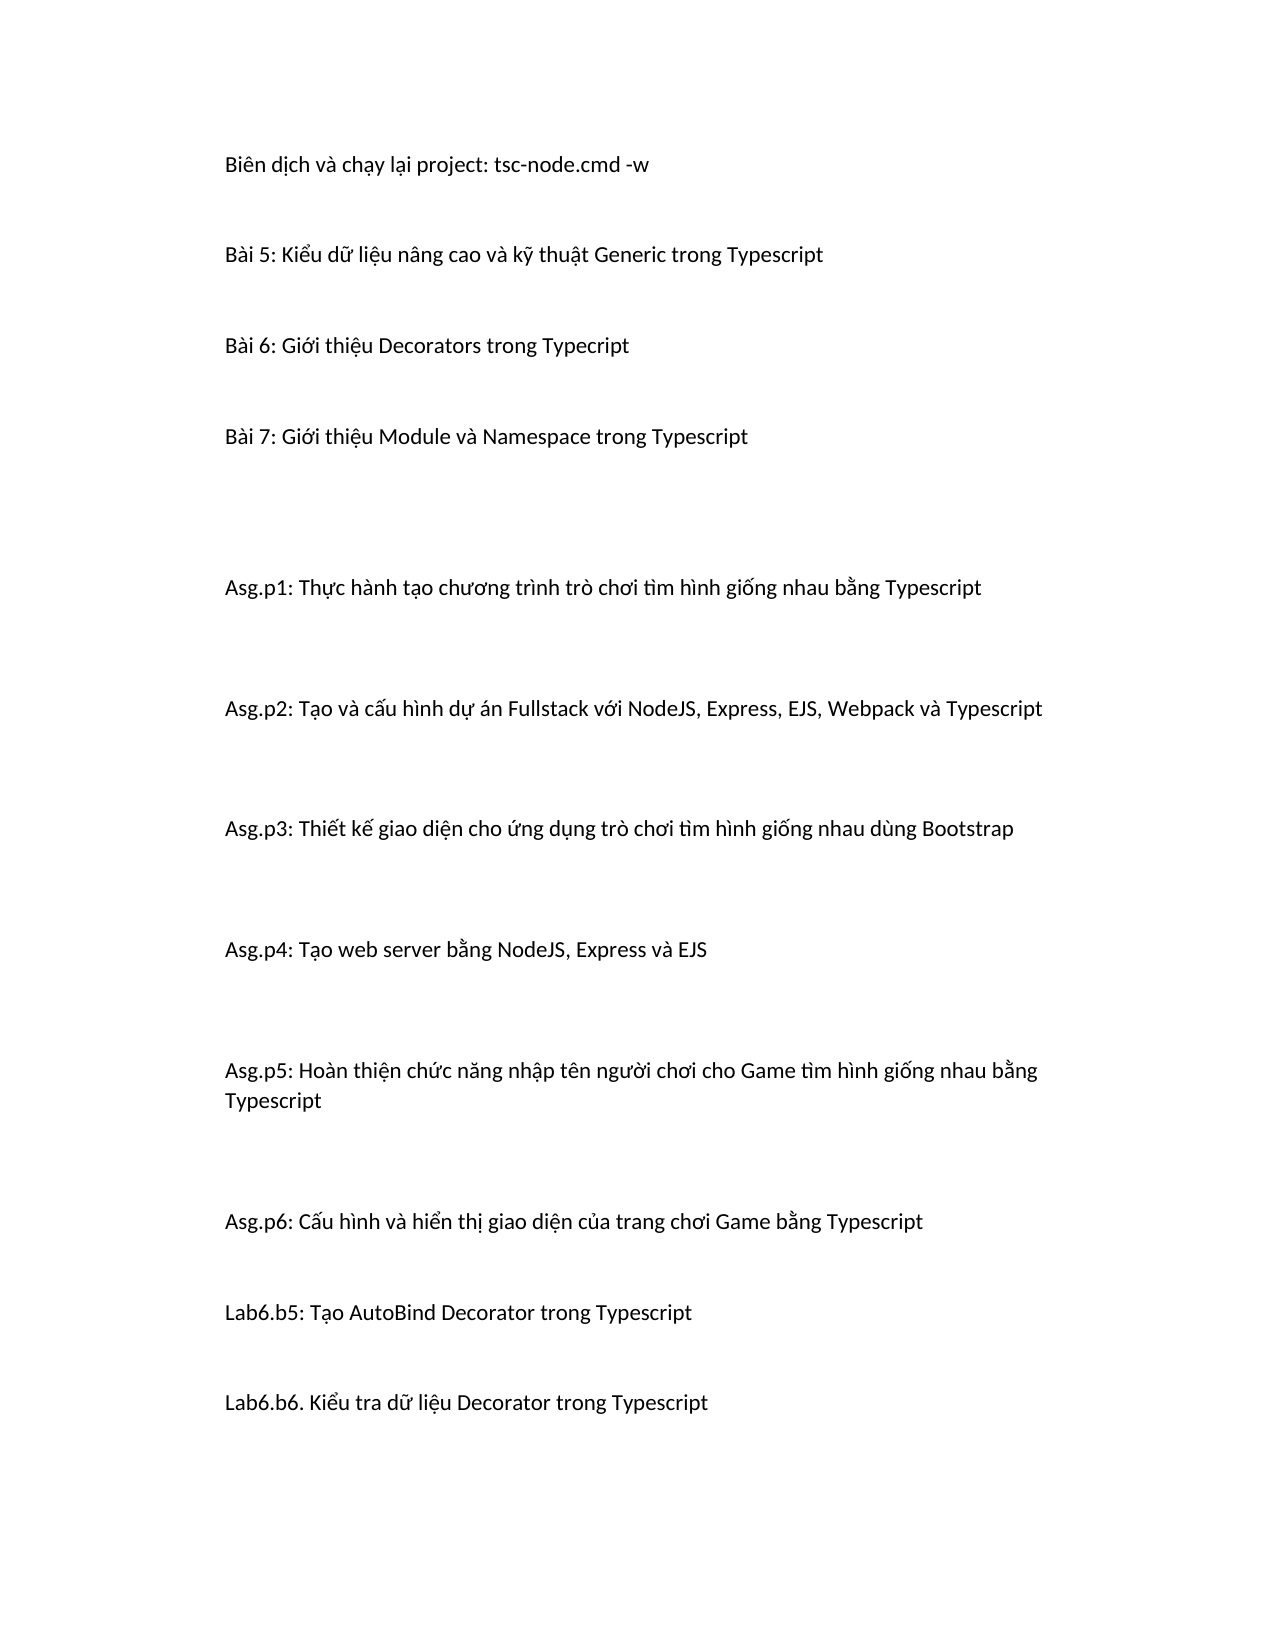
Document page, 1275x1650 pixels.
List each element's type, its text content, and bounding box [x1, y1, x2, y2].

list Lab6.b6. Kiểu tra dữ liệu Decorator trong Typescript [225, 1388, 1125, 1417]
list Bài 6: Giới thiệu Decorators trong Typecript [225, 331, 1125, 359]
list Asg.p2: Tạo và cấu hình dự án Fullstack với NodeJS, Express, EJS, Webpack và Typescript [225, 694, 1125, 722]
list Asg.p3: Thiết kế giao diện cho ứng dụng trò chơi tìm hình giống nhau dùng Bootstrap [225, 814, 1125, 843]
list Lab6.b5: Tạo AutoBind Decorator trong Typescript [225, 1298, 1125, 1326]
list Bài 5: Kiểu dữ liệu nâng cao và kỹ thuật Generic trong Typescript [225, 241, 1125, 269]
list Bài 7: Giới thiệu Module và Namespace trong Typescript [225, 422, 1125, 450]
list Biên dịch và chạy lại project: tsc-node.cmd -w [225, 150, 1125, 178]
list Asg.p5: Hoàn thiện chức năng nhập tên người chơi cho Game tìm hình giống nhau bằng Typescript [225, 1056, 1125, 1114]
list Asg.p4: Tạo web server bằng NodeJS, Express và EJS [225, 935, 1125, 963]
list Asg.p6: Cấu hình và hiển thị giao diện của trang chơi Game bằng Typescript [225, 1207, 1125, 1235]
list Asg.p1: Thực hành tạo chương trình trò chơi tìm hình giống nhau bằng Typescript [225, 573, 1125, 601]
